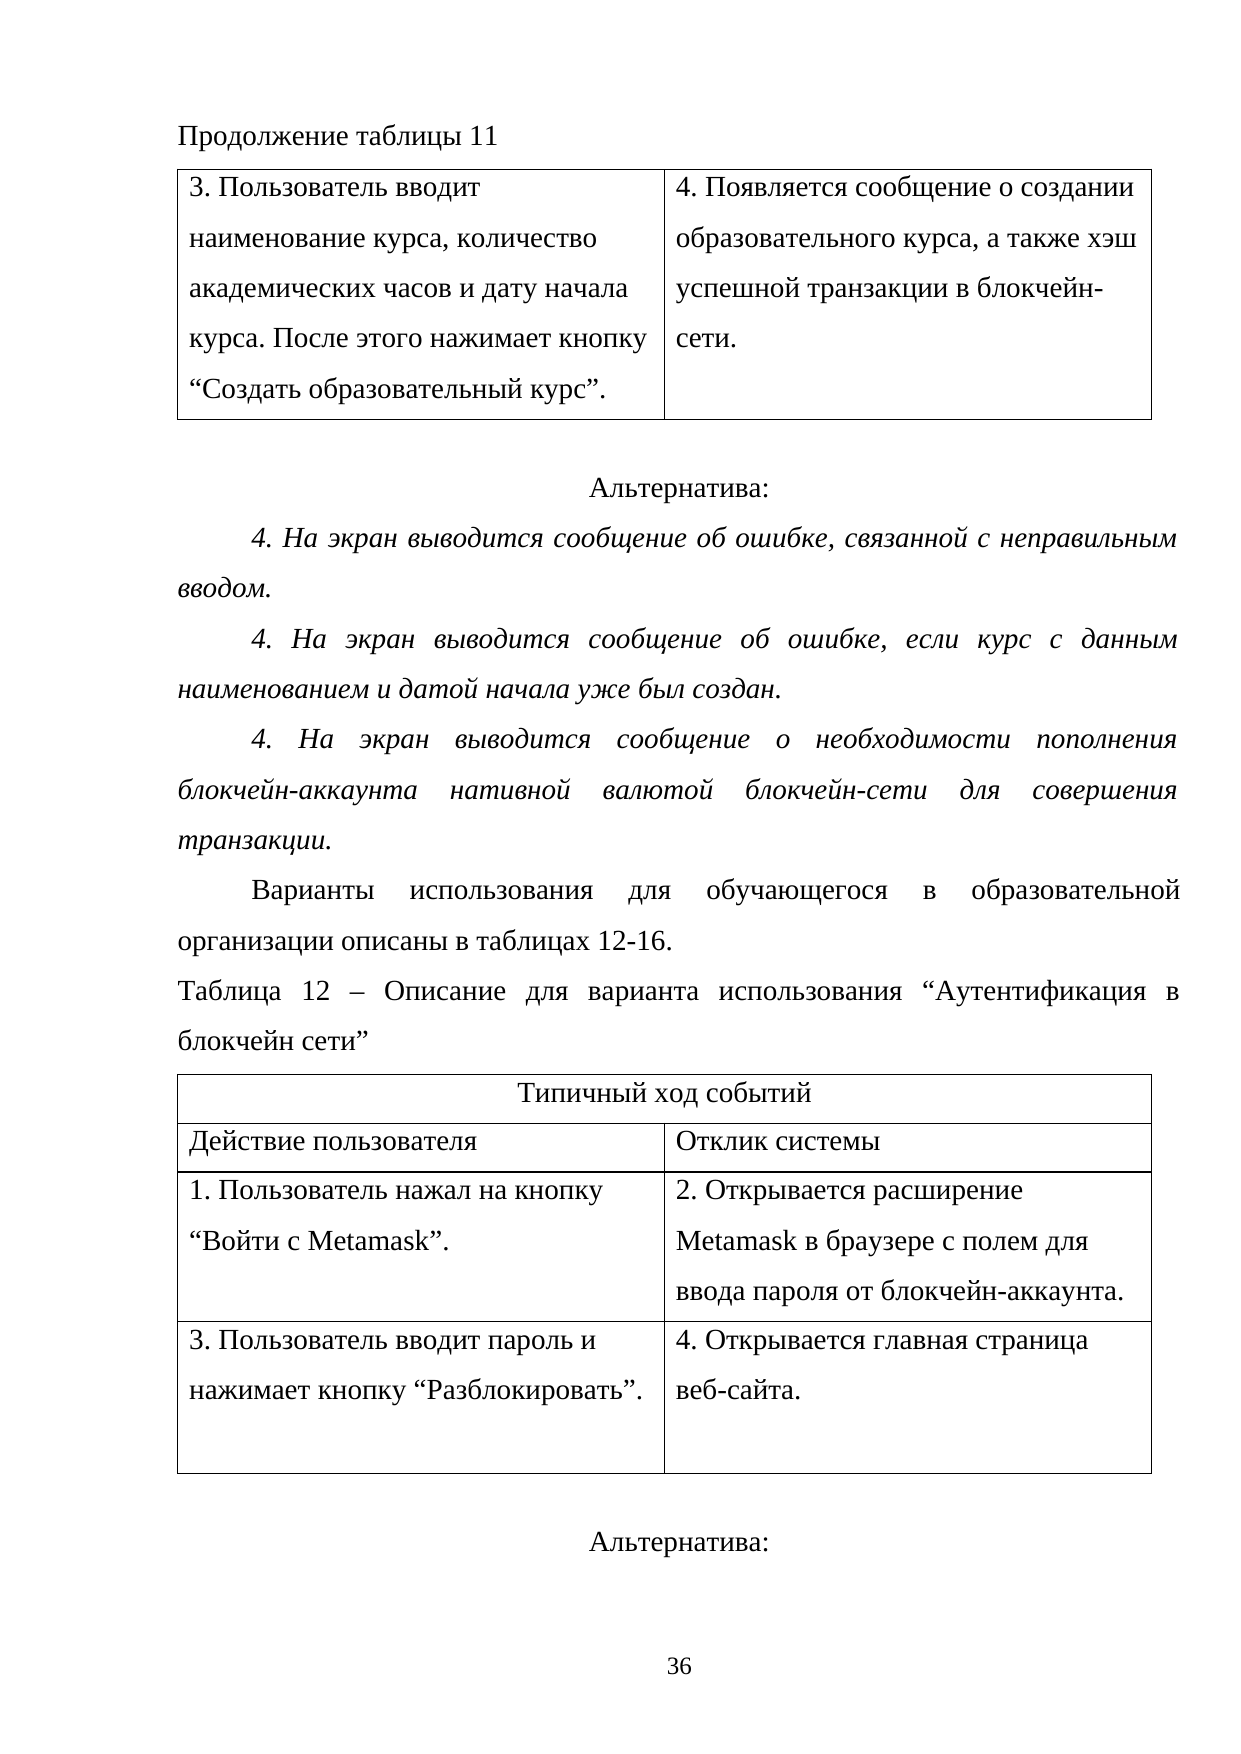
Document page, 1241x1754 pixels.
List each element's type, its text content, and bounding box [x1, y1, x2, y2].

text 4. На экран выводится сообщение об ошибке, если курс с данным наименованием и датой начала уже был создан. [177, 621, 1181, 705]
text Варианты использования для обучающегося в образовательной организации описаны в таблицах 12-16. [177, 872, 1181, 956]
table_header 4. Появляется сообщение о создании образовательного курса, а также хэш успешной транзакции в блокчейн-сети. [665, 170, 1151, 418]
text 4. На экран выводится сообщение об ошибке, связанной с неправильным вводом. [177, 520, 1181, 604]
text Альтернатива: [177, 1524, 1181, 1558]
table_cell Действие пользователя [178, 1124, 664, 1171]
table_cell 3. Пользователь вводит пароль и нажимает кнопку “Разблокировать”. [178, 1322, 664, 1473]
table_header Типичный ход событий [178, 1075, 1151, 1122]
table_header 3. Пользователь вводит наименование курса, количество академических часов и дату начала курса. После этого нажимает кнопку “Создать образовательный курс”. [178, 170, 664, 418]
text Продолжение таблицы 11 [177, 118, 1181, 152]
table_cell 1. Пользователь нажал на кнопку “Войти с Metamask”. [178, 1173, 664, 1321]
table_cell 4. Открывается главная страница веб-сайта. [665, 1322, 1151, 1473]
text 4. На экран выводится сообщение о необходимости пополнения блокчейн-аккаунта нативной валютой блокчейн-сети для совершения транзакции. [177, 721, 1181, 856]
text Альтернатива: [177, 470, 1181, 503]
table_cell 2. Открывается расширение Metamask в браузере с полем для ввода пароля от блокчейн-аккаунта. [665, 1173, 1151, 1321]
table_cell Отклик системы [665, 1124, 1151, 1171]
text Таблица 12 – Описание для варианта использования “Аутентификация в блокчейн сети” [177, 973, 1181, 1057]
